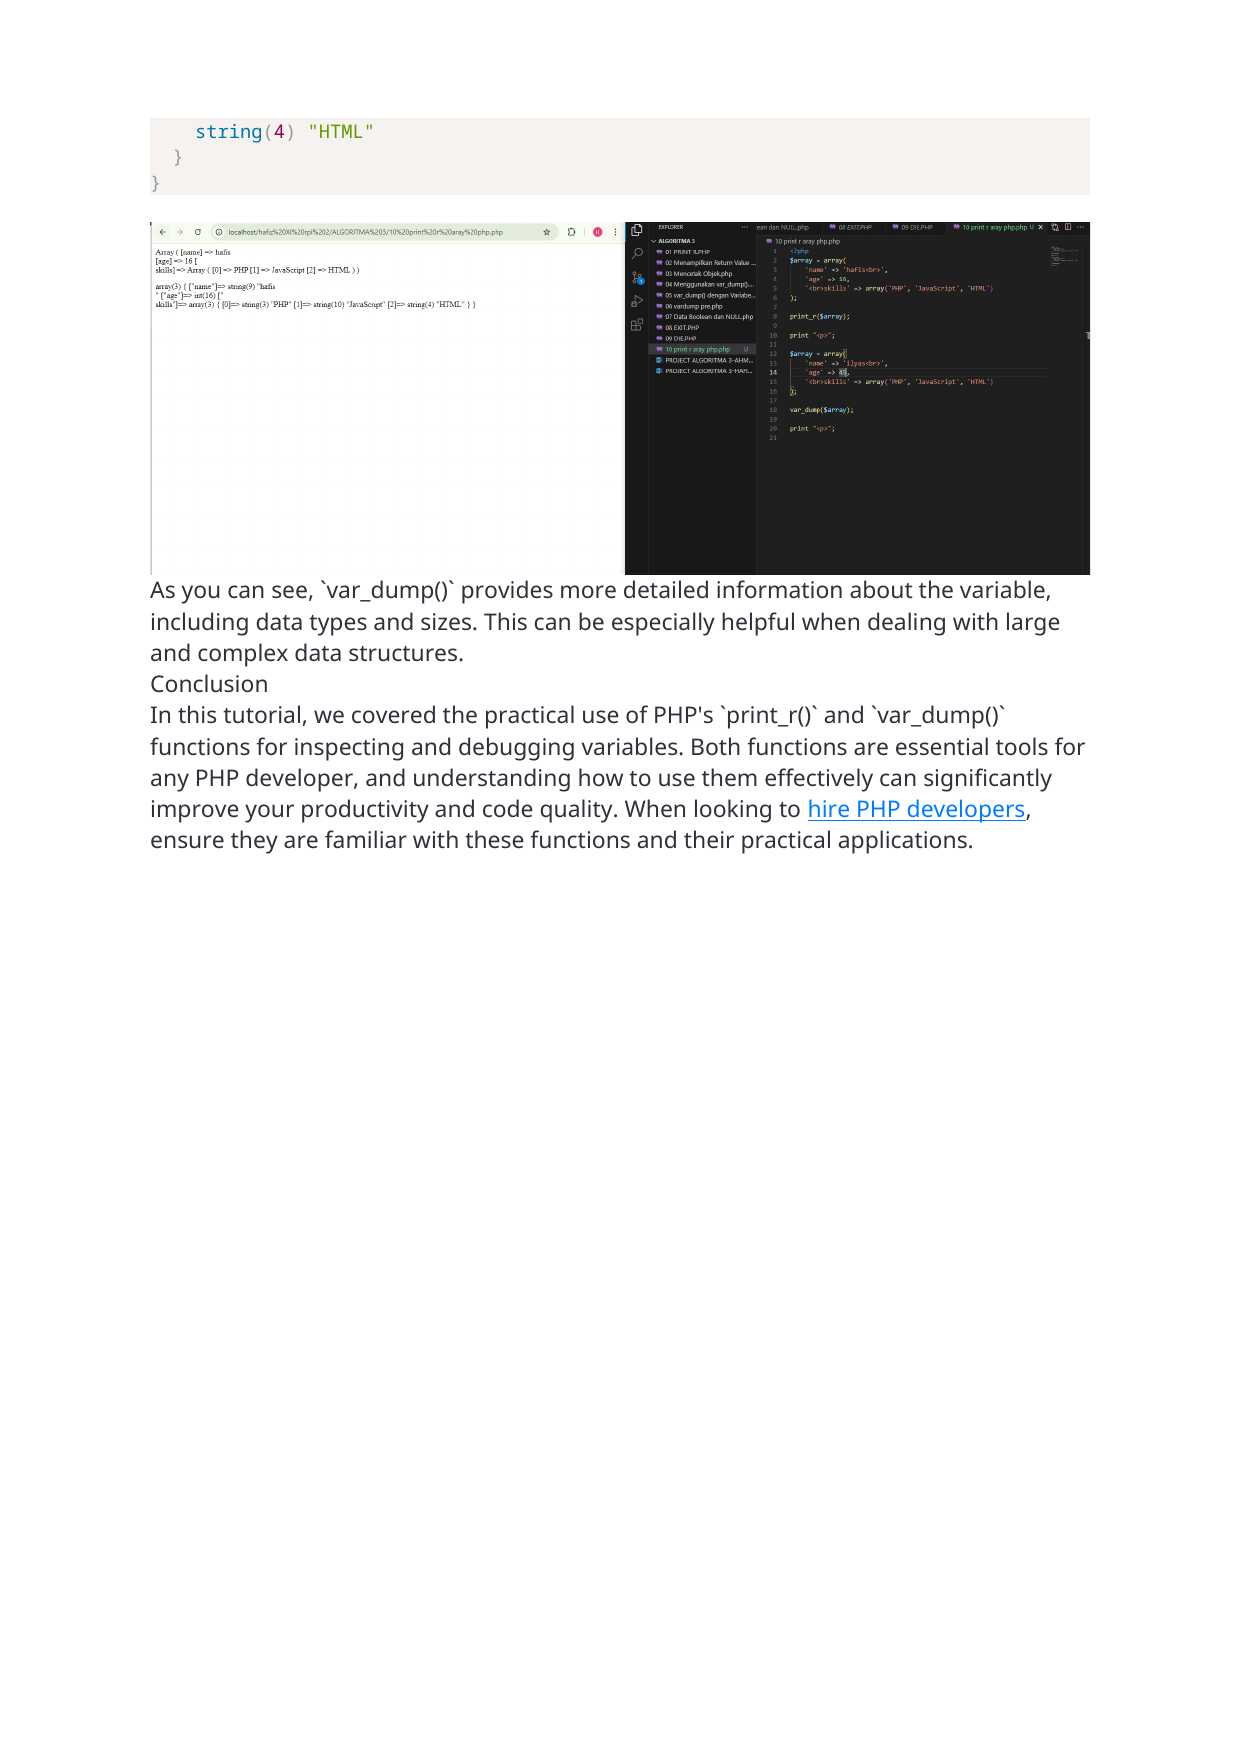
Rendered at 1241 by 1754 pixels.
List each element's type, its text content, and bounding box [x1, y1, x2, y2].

text } [150, 169, 1090, 195]
subtitle Conclusion [150, 668, 1090, 699]
text string(4) "HTML" [150, 118, 1090, 144]
text As you can see, `var_dump()` provides more detailed information about the variable, including data types and sizes. This can be especially helpful when dealing with large and complex data structures. [150, 575, 1090, 668]
text In this tutorial, we covered the practical use of PHP's `print_r()` and `var_dump()` functions for inspecting and debugging variables. Both functions are essential tools for any PHP developer, and understanding how to use them effectively can significantly improve your productivity and code quality. When looking to hire PHP developers, ensure they are familiar with these functions and their practical applications. [150, 699, 1090, 856]
text } [150, 144, 1090, 169]
picture [150, 222, 1091, 575]
